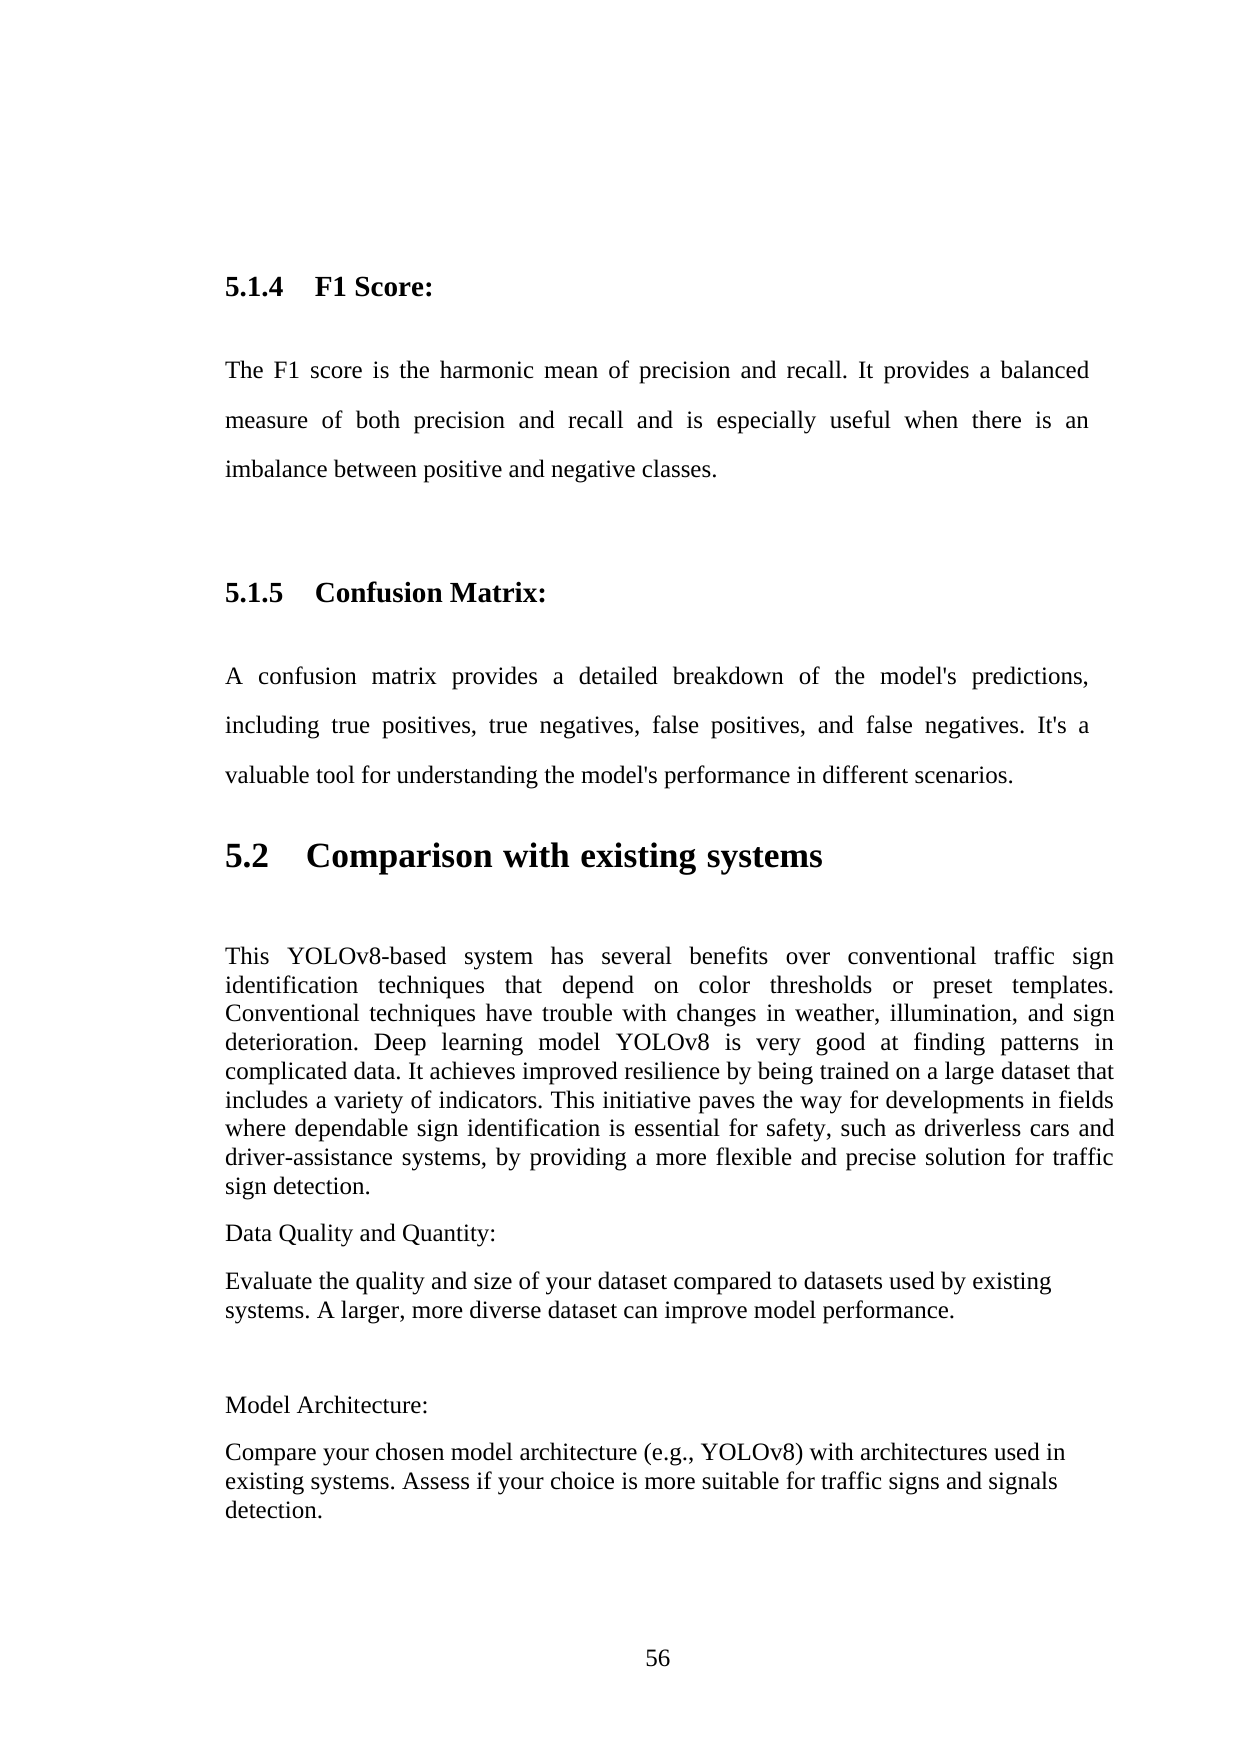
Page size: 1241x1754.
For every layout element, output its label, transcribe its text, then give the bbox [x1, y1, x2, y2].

subtitle This YOLOv8-based system has several benefits over conventional traffic sign identification techniques that depend on color thresholds or preset templates. Conventional techniques have trouble with changes in weather, illumination, and sign deterioration. Deep learning model YOLOv8 is very good at finding patterns in complicated data. It achieves improved resilience by being trained on a large dataset that includes a variety of indicators. This initiative paves the way for developments in fields where dependable sign identification is essential for safety, such as driverless cars and driver-assistance systems, by providing a more flexible and precise solution for traffic sign detection. [225, 941, 1115, 1200]
subtitle Data Quality and Quantity: [225, 1218, 1115, 1247]
subtitle F1 Score: [225, 269, 1115, 303]
subtitle Confusion Matrix: [225, 575, 1115, 609]
text The F1 score is the harmonic mean of precision and recall. It provides a balanced measure of both precision and recall and is especially useful when there is an imbalance between positive and negative classes. [225, 355, 1090, 483]
subtitle Compare your chosen model architecture (e.g., YOLOv8) with architectures used in existing systems. Assess if your choice is more suitable for traffic signs and signals detection. [225, 1437, 1115, 1523]
text A confusion matrix provides a detailed breakdown of the model's predictions, including true positives, true negatives, false positives, and false negatives. It's a valuable tool for understanding the model's performance in different scenarios. [225, 661, 1090, 789]
subtitle Evaluate the quality and size of your dataset compared to datasets used by existing systems. A larger, more diverse dataset can improve model performance. [225, 1266, 1115, 1323]
subtitle Model Architecture: [225, 1390, 1115, 1418]
subtitle Comparison with existing systems [225, 834, 1115, 875]
